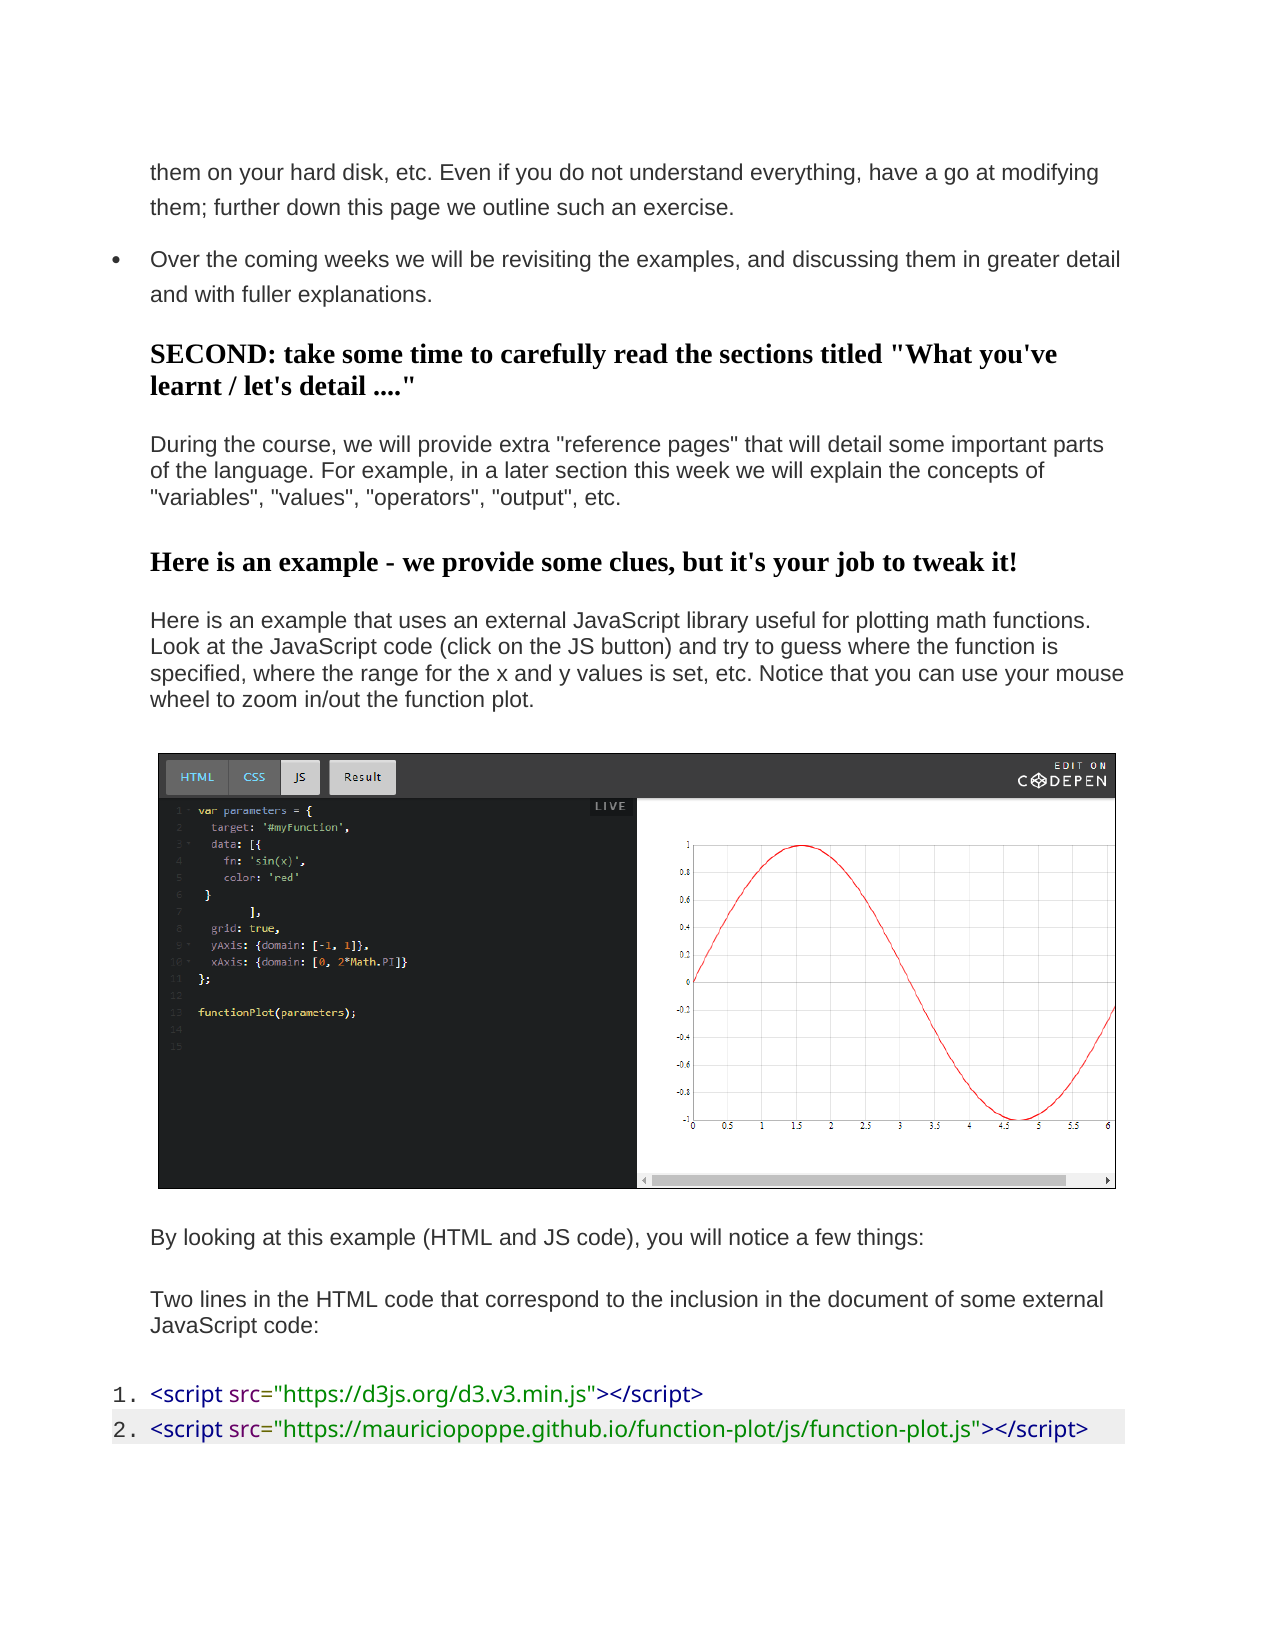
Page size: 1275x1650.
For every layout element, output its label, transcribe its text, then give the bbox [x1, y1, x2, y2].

list <script src="https://mauriciopoppe.github.io/function-plot/js/function-plot.js"></script> [112, 1409, 1125, 1444]
text By looking at this example (HTML and JS code), you will notice a few things: [150, 1224, 1125, 1251]
subtitle SECOND: take some time to carefully read the sections titled "What you've learnt / let's detail ...." [150, 337, 1125, 402]
list <script src="https://d3js.org/d3.v3.min.js"></script> [112, 1374, 1125, 1409]
list Over the coming weeks we will be revisiting the examples, and discussing them in greater detail and with fuller explanations. [112, 238, 1125, 308]
subtitle Here is an example - we provide some clues, but it's your job to tweak it! [150, 545, 1125, 578]
picture [150, 747, 1125, 1192]
text Two lines in the HTML code that correspond to the inclusion in the document of some external JavaScript code: [150, 1286, 1125, 1339]
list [112, 150, 1125, 220]
text Here is an example that uses an external JavaScript library useful for plotting math functions. Look at the JavaScript code (click on the JS button) and try to guess where the function is specified, where the range for the x and y values is set, etc. Notice that you can use your mouse wheel to zoom in/out the function plot. [150, 607, 1125, 712]
text During the course, we will provide extra "reference pages" that will detail some important parts of the language. For example, in a later section this week we will explain the concepts of "variables", "values", "operators", "output", etc. [150, 431, 1125, 510]
